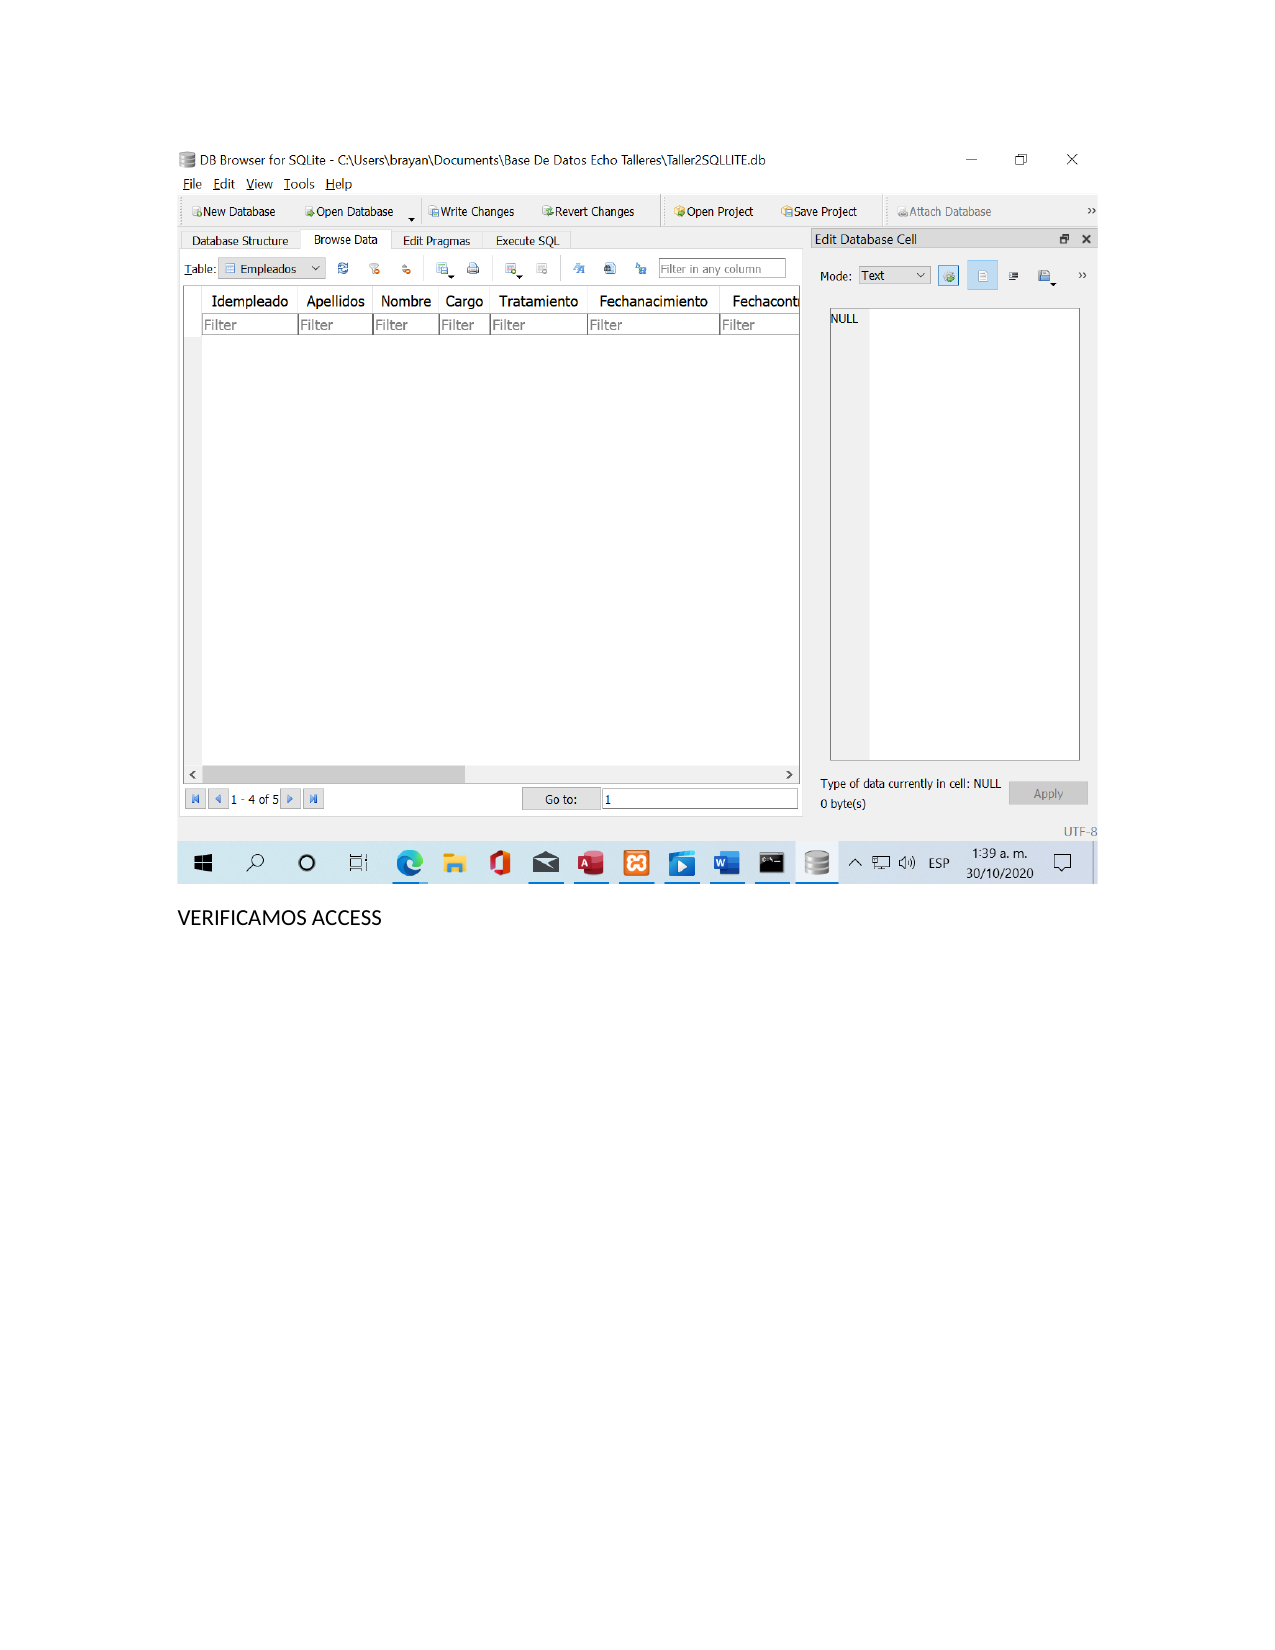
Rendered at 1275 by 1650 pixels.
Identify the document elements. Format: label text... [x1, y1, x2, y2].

picture [177, 147, 1098, 884]
text VERIFICAMOS ACCESS [177, 903, 1098, 931]
